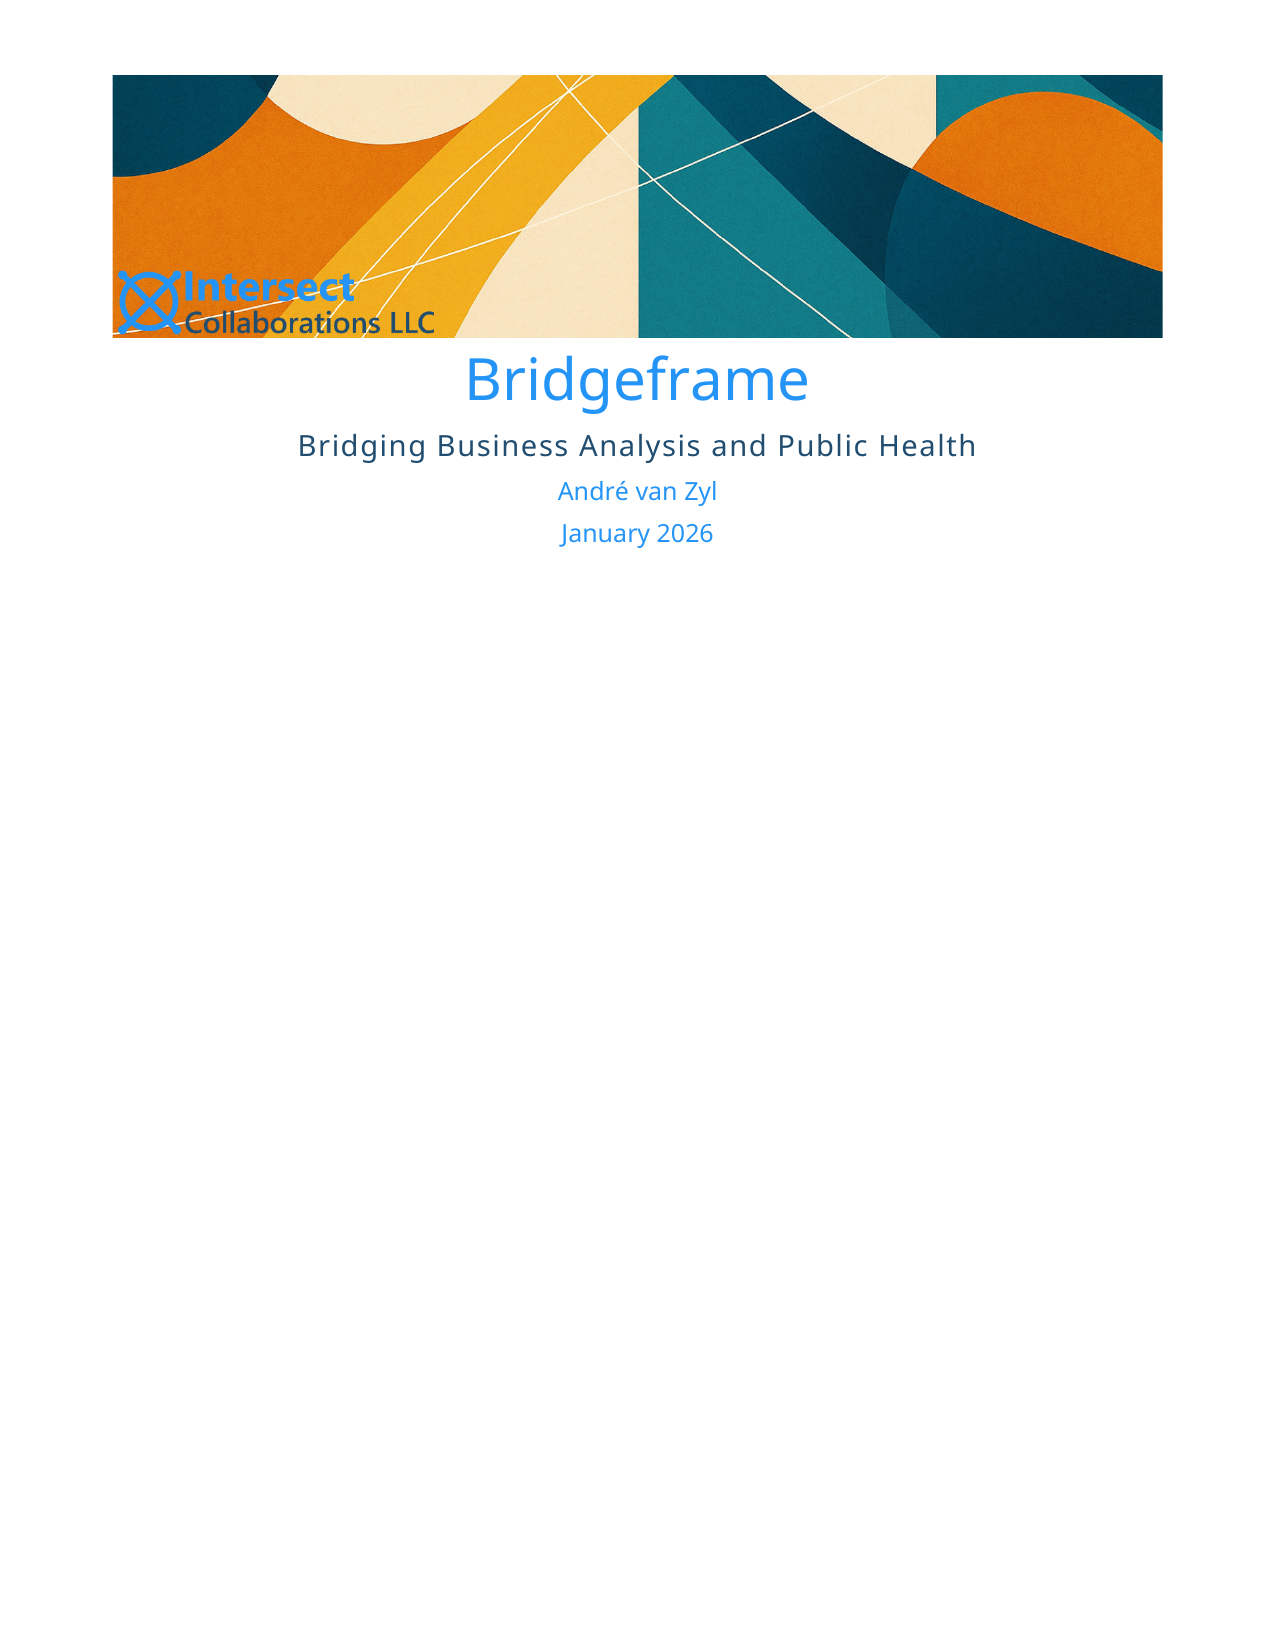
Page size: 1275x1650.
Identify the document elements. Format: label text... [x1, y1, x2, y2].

picture [751, 133, 764, 139]
title Bridgeframe [112, 338, 1162, 417]
text André van Zyl [112, 473, 1162, 507]
picture [765, 125, 782, 133]
subtitle Bridging Business Analysis and Public Health [112, 425, 1162, 465]
picture [767, 75, 1163, 272]
picture [112, 75, 939, 338]
text January 2026 [112, 516, 1162, 550]
